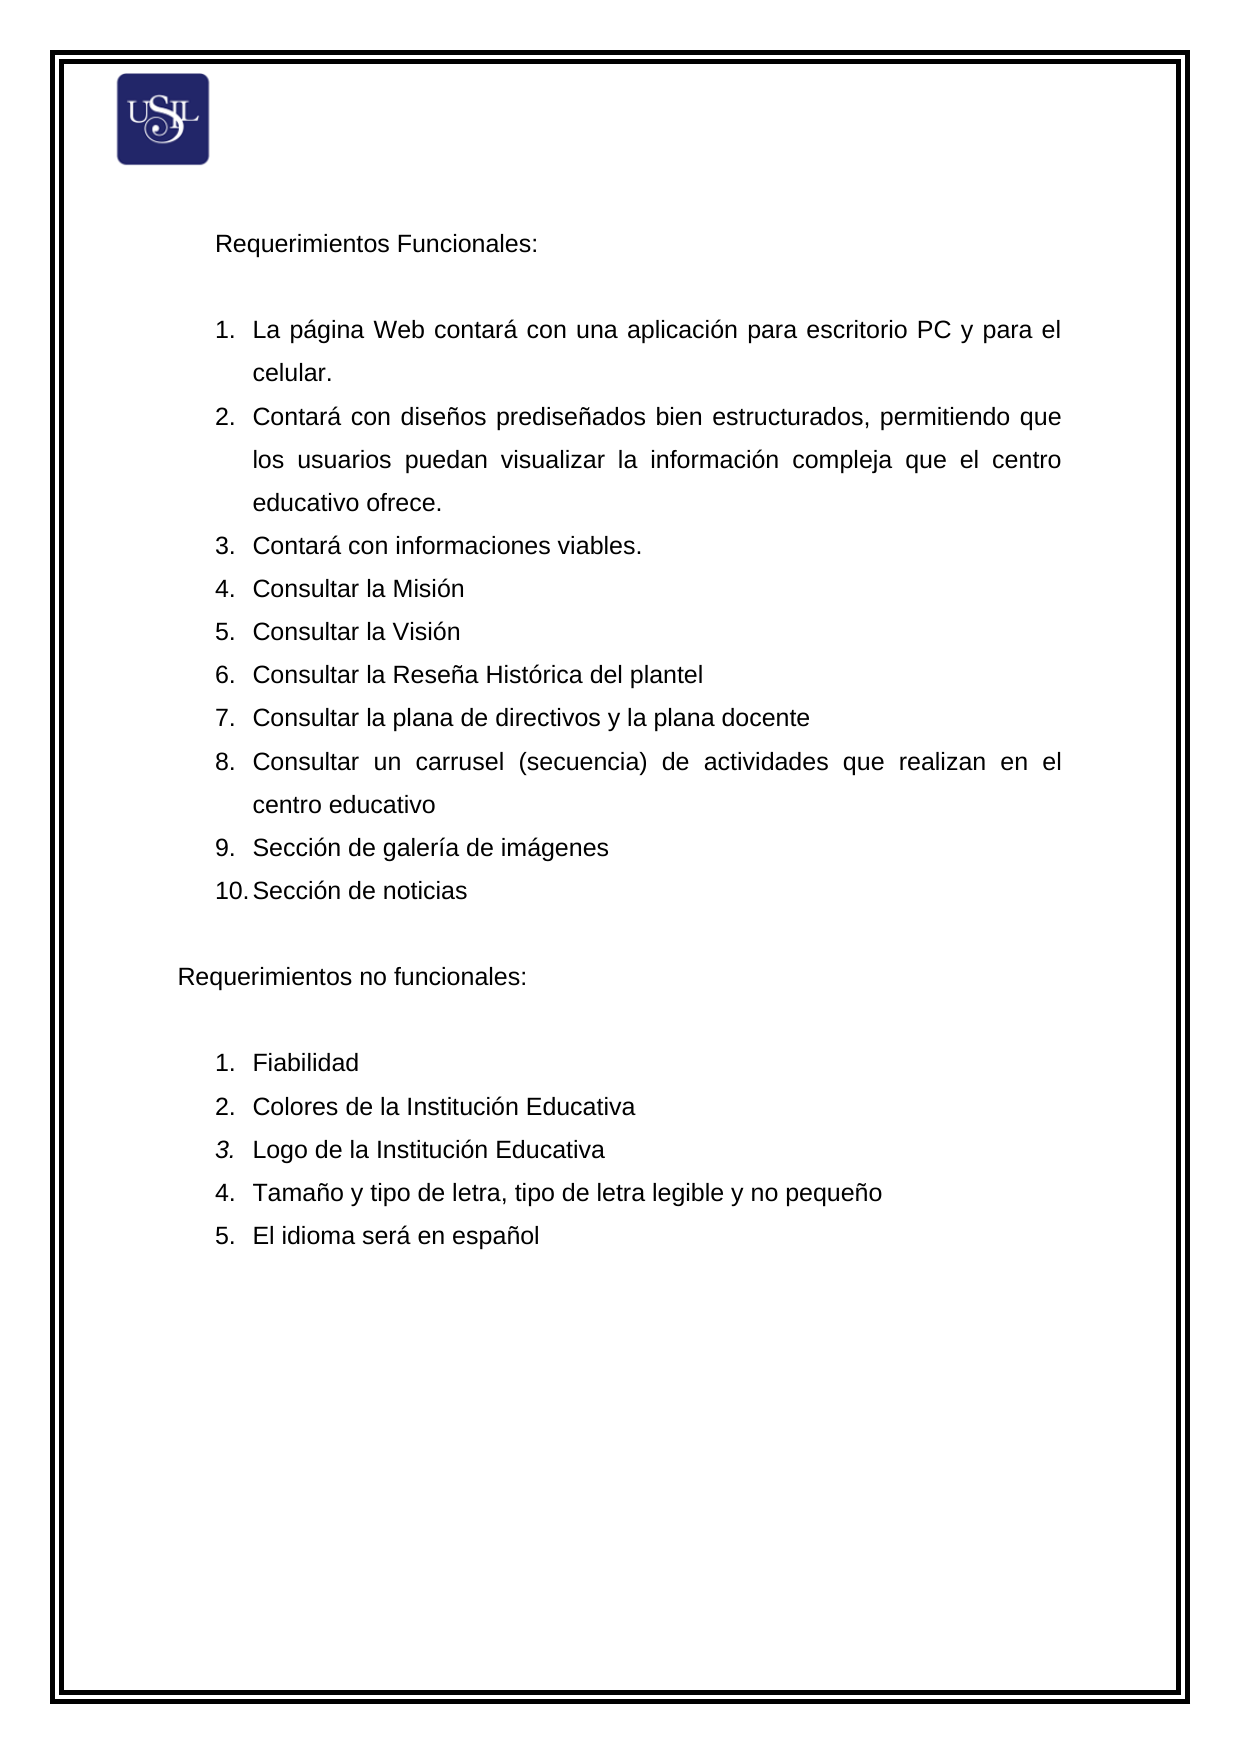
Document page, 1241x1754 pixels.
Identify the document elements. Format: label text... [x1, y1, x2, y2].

list Sección de noticias [215, 876, 1063, 904]
list La página Web contará con una aplicación para escritorio PC y para el celular. [215, 315, 1063, 387]
list Consultar un carrusel (secuencia) de actividades que realizan en el centro educativo [215, 746, 1063, 818]
list Sección de galería de imágenes [215, 833, 1063, 861]
list El idioma será en español [215, 1221, 1063, 1249]
picture [103, 73, 226, 170]
list Colores de la Institución Educativa [215, 1091, 1063, 1120]
text Requerimientos Funcionales: [215, 229, 1063, 258]
list Consultar la Misión [215, 574, 1063, 603]
list Consultar la Visión [215, 617, 1063, 646]
list Consultar la plana de directivos y la plana docente [215, 703, 1063, 732]
list Consultar la Reseña Histórica del plantel [215, 660, 1063, 689]
list Tamaño y tipo de letra, tipo de letra legible y no pequeño [215, 1178, 1063, 1206]
text Requerimientos no funcionales: [177, 962, 1063, 991]
list Fiabilidad [215, 1048, 1063, 1077]
list Contará con diseños prediseñados bien estructurados, permitiendo que los usuarios puedan visualizar la información compleja que el centro educativo ofrece. [215, 401, 1063, 516]
list Logo de la Institución Educativa [215, 1134, 1063, 1163]
list Contará con informaciones viables. [215, 531, 1063, 559]
